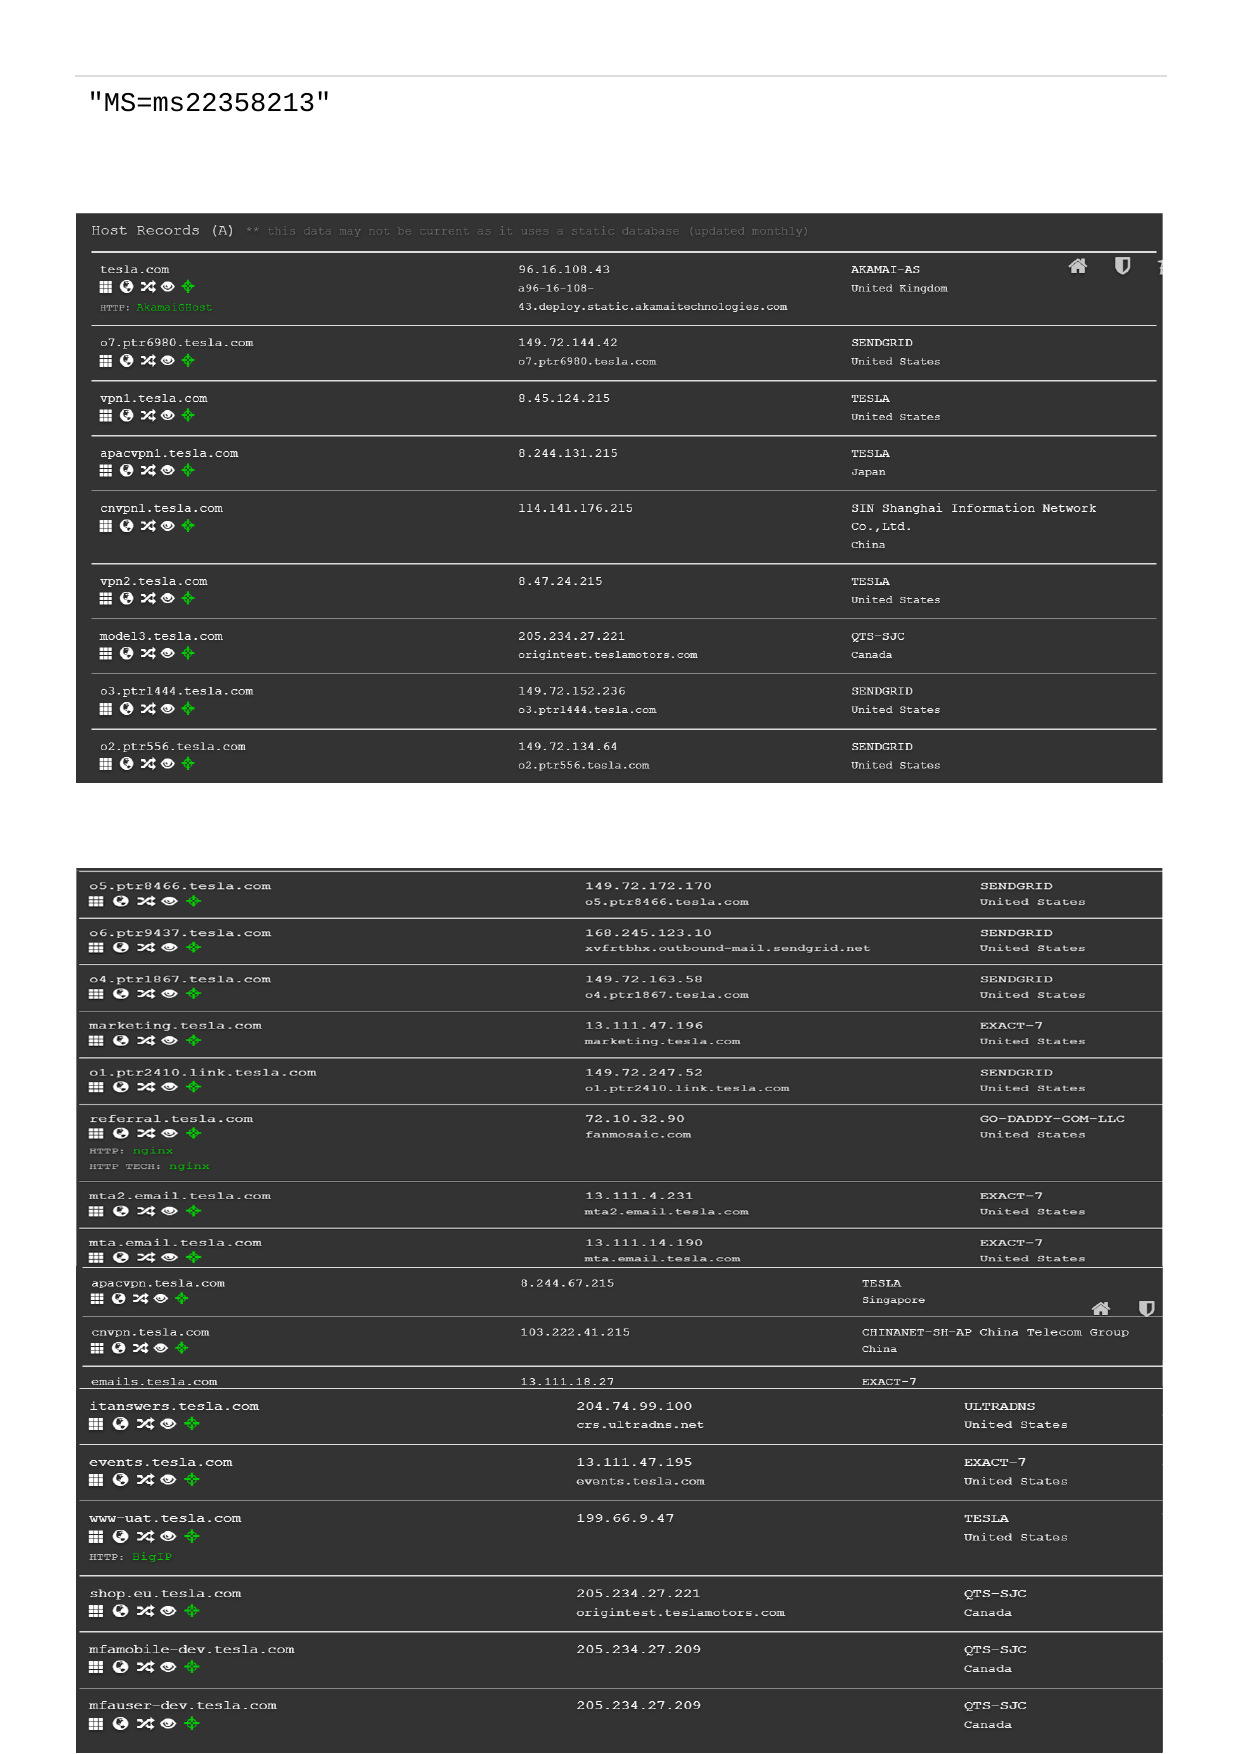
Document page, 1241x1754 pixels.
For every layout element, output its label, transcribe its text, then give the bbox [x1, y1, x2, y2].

table_cell "MS=ms22358213" [75, 77, 1167, 797]
picture [75, 213, 1162, 782]
picture [75, 868, 1162, 1752]
